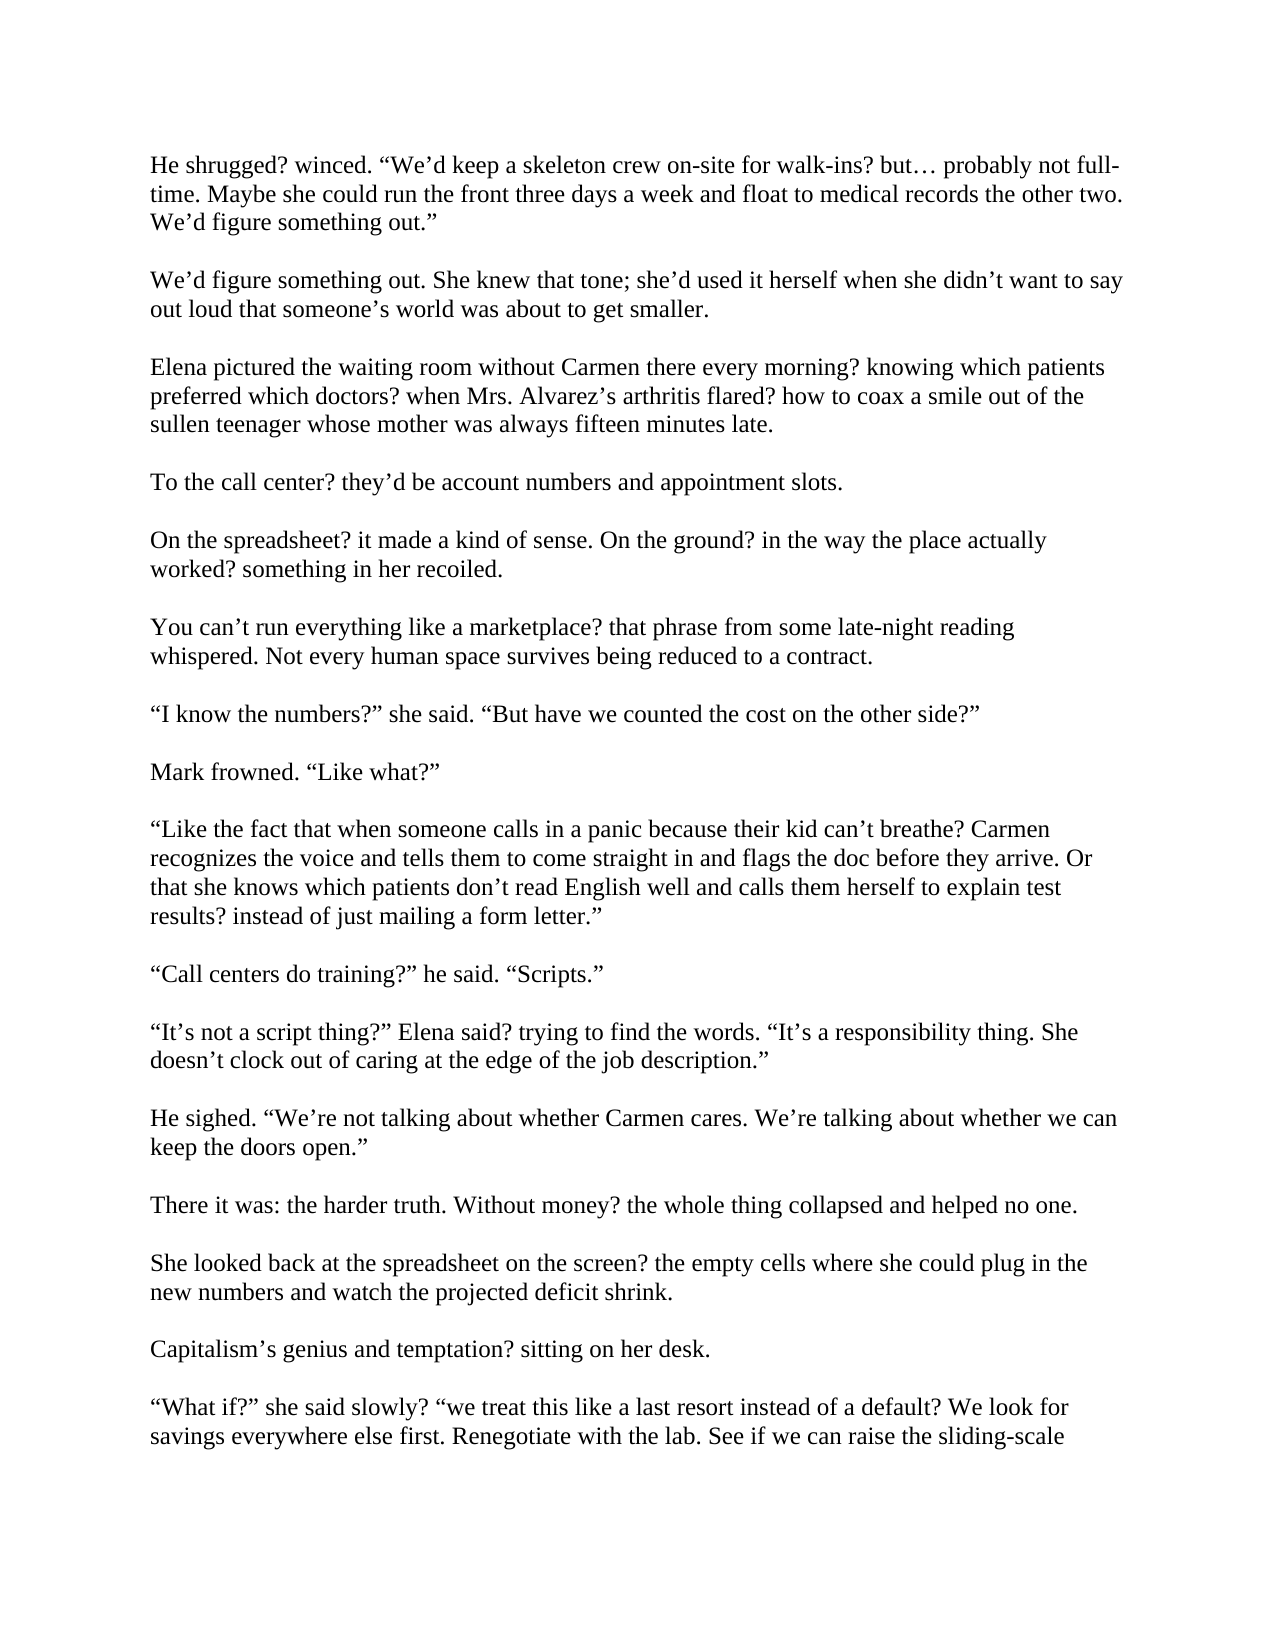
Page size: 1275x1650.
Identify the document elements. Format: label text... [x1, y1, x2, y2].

text Mark frowned. “Like what?” [150, 757, 1125, 785]
text Elena pictured the waiting room without Carmen there every morning? knowing which patients preferred which doctors? when Mrs. Alvarez’s arthritis flared? how to coax a smile out of the sullen teenager whose mother was always fifteen minutes late. [150, 352, 1125, 438]
text “Call centers do training?” he said. “Scripts.” [150, 959, 1125, 987]
text There it was: the harder truth. Without money? the whole thing collapsed and helped no one. [150, 1190, 1125, 1219]
text He sighed. “We’re not talking about whether Carmen cares. We’re talking about whether we can keep the doors open.” [150, 1103, 1125, 1161]
text “It’s not a script thing?” Elena said? trying to find the words. “It’s a responsibility thing. She doesn’t clock out of caring at the edge of the job description.” [150, 1017, 1125, 1074]
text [150, 1392, 1125, 1450]
text To the call center? they’d be account numbers and appointment slots. [150, 467, 1125, 496]
text We’d figure something out. She knew that tone; she’d used it herself when she didn’t want to say out loud that someone’s world was about to get smaller. [150, 265, 1125, 323]
text He shrugged? winced. “We’d keep a skeleton crew on-site for walk-ins? but… probably not full-time. Maybe she could run the front three days a week and float to medical records the other two. We’d figure something out.” [150, 150, 1125, 236]
text “I know the numbers?” she said. “But have we counted the cost on the other side?” [150, 699, 1125, 727]
text “Like the fact that when someone calls in a panic because their kid can’t breathe? Carmen recognizes the voice and tells them to come straight in and flags the doc before they arrive. Or that she knows which patients don’t read English well and calls them herself to explain test results? instead of just mailing a form letter.” [150, 814, 1125, 929]
text Capitalism’s genius and temptation? sitting on her desk. [150, 1334, 1125, 1363]
text On the spreadsheet? it made a kind of sense. On the ground? in the way the place actually worked? something in her recoiled. [150, 525, 1125, 583]
text She looked back at the spreadsheet on the screen? the empty cells where she could plug in the new numbers and watch the projected deficit shrink. [150, 1248, 1125, 1305]
text You can’t run everything like a marketplace? that phrase from some late-night reading whispered. Not every human space survives being reduced to a contract. [150, 612, 1125, 669]
